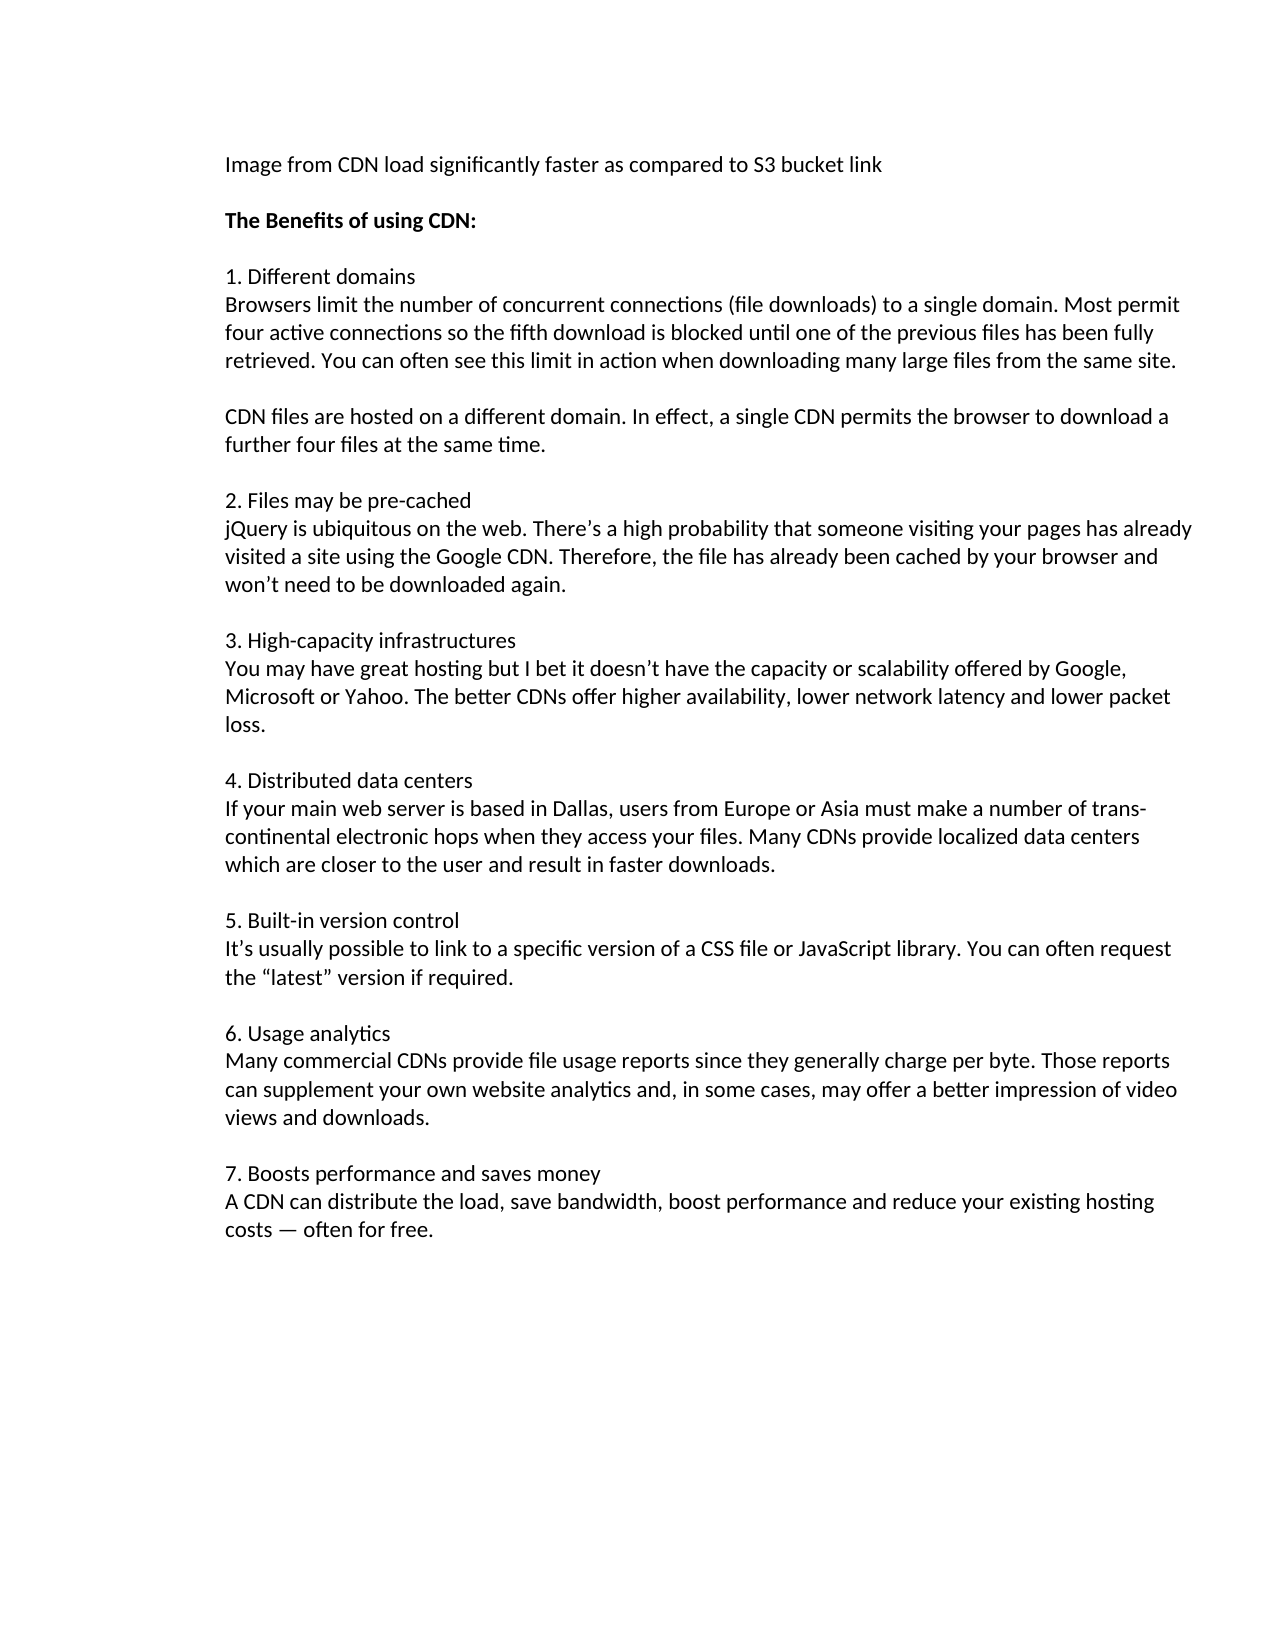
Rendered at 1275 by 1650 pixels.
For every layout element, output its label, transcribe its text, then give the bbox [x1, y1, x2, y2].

text jQuery is ubiquitous on the web. There’s a high probability that someone visiting your pages has already visited a site using the Google CDN. Therefore, the file has already been cached by your browser and won’t need to be downloaded again. [150, 514, 1125, 598]
text Many commercial CDNs provide file usage reports since they generally charge per byte. Those reports can supplement your own website analytics and, in some cases, may offer a better impression of video views and downloads. [150, 1047, 1125, 1131]
text A CDN can distribute the load, save bandwidth, boost performance and reduce your existing hosting costs — often for free. [150, 1187, 1125, 1243]
text The Benefits of using CDN: [150, 206, 1125, 234]
text If your main web server is based in Dallas, users from Europe or Asia must make a number of trans-continental electronic hops when they access your files. Many CDNs provide localized data centers which are closer to the user and result in faster downloads. [150, 794, 1125, 878]
text It’s usually possible to link to a specific version of a CSS file or JavaScript library. You can often request the “latest” version if required. [150, 934, 1125, 991]
text 3. High-capacity infrastructures [150, 626, 1125, 654]
text 5. Built-in version control [150, 907, 1125, 934]
text 4. Distributed data centers [150, 766, 1125, 794]
text CDN files are hosted on a different domain. In effect, a single CDN permits the browser to download a further four files at the same time. [150, 402, 1125, 458]
text 6. Usage analytics [150, 1019, 1125, 1047]
text You may have great hosting but I bet it doesn’t have the capacity or scalability offered by Google, Microsoft or Yahoo. The better CDNs offer higher availability, lower network latency and lower packet loss. [150, 654, 1125, 738]
text 2. Files may be pre-cached [150, 486, 1125, 514]
text 7. Boosts performance and saves money [150, 1159, 1125, 1187]
text Browsers limit the number of concurrent connections (file downloads) to a single domain. Most permit four active connections so the fifth download is blocked until one of the previous files has been fully retrieved. You can often see this limit in action when downloading many large files from the same site. [150, 290, 1125, 374]
text 1. Different domains [150, 262, 1125, 290]
text Image from CDN load significantly faster as compared to S3 bucket link [150, 150, 1125, 178]
